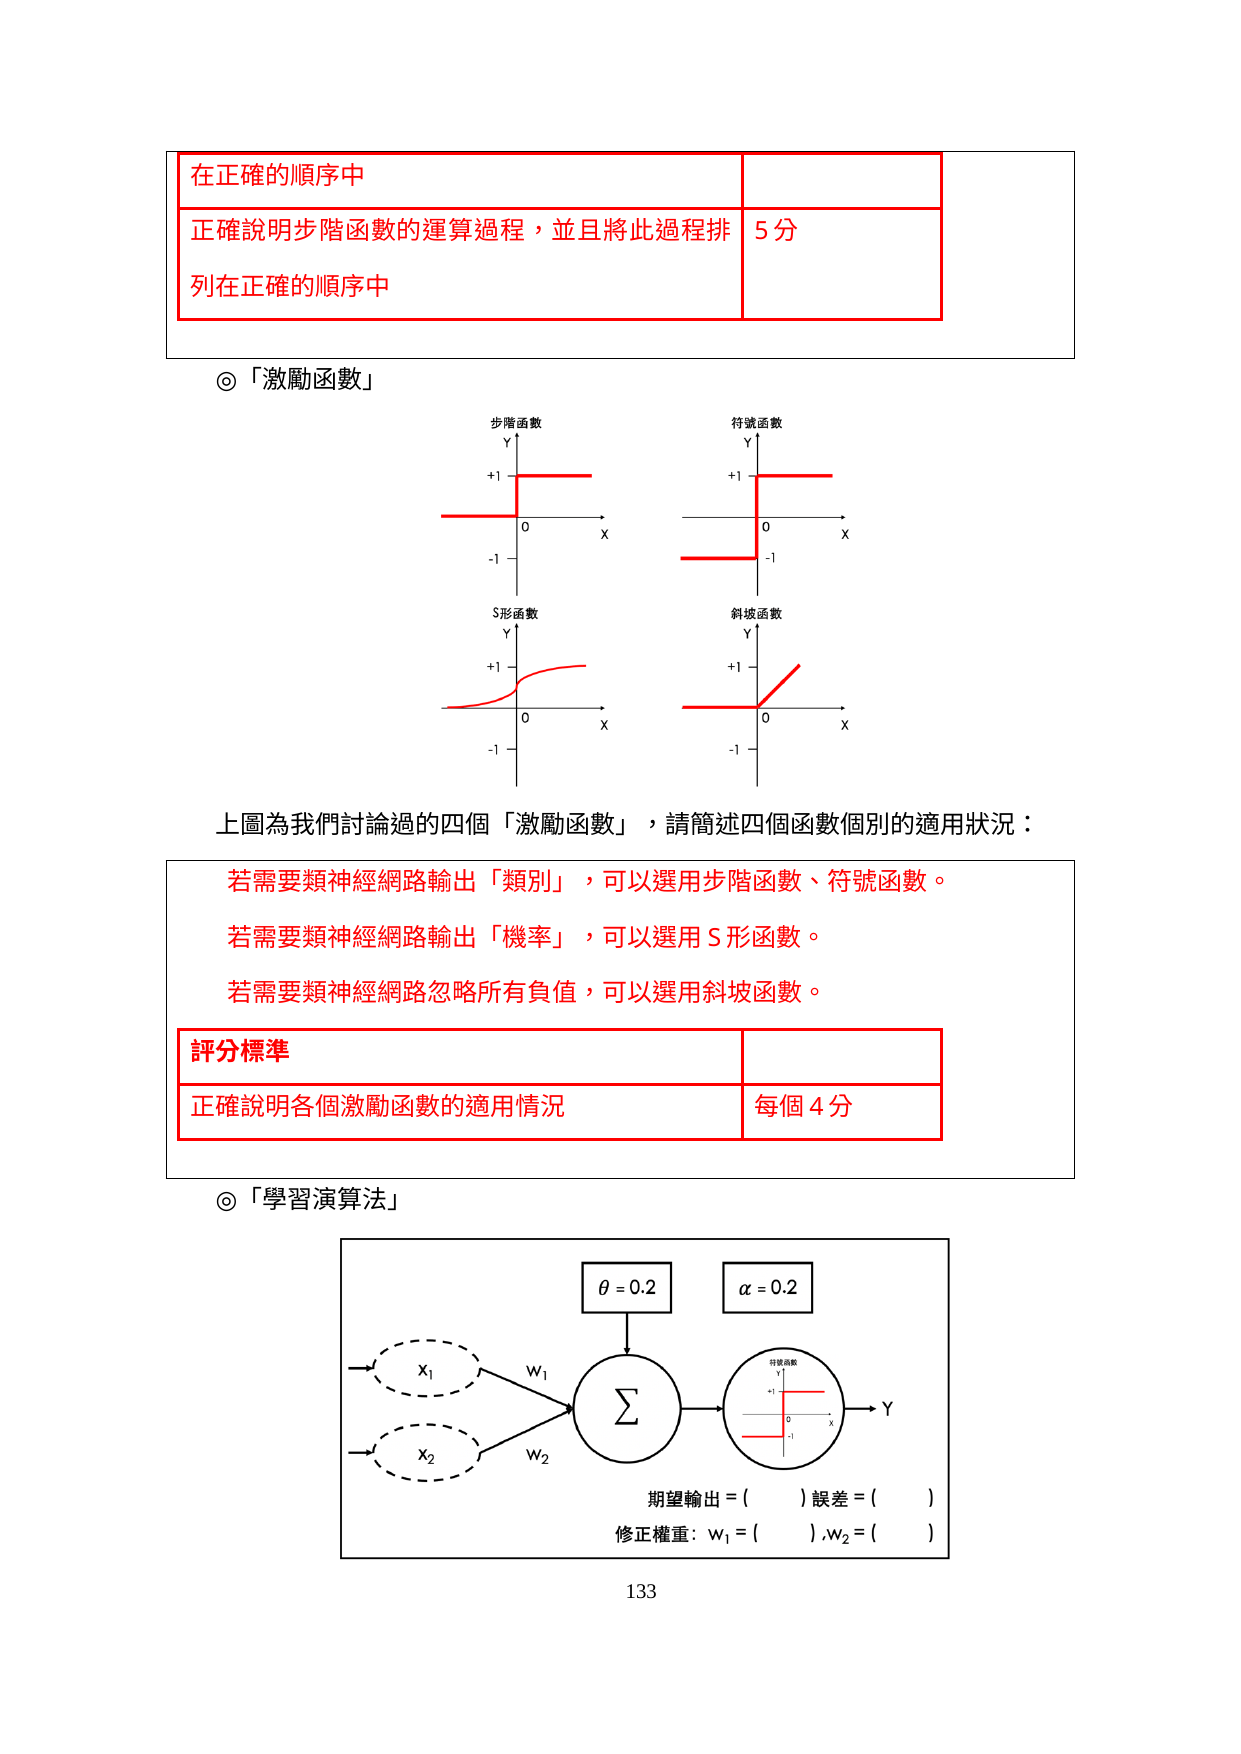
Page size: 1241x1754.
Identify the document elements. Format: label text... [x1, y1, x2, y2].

picture [336, 1235, 954, 1562]
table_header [167, 152, 1074, 358]
table_header 若需要類神經網路輸出「類別」，可以選用步階函數、符號函數。 若需要類神經網路輸出「機率」，可以選用S形函數。 若需要類神經網路忽略所有負值，可以選用斜坡函數。 [167, 861, 1074, 1178]
text ◎「激勵函數」 [165, 359, 1075, 397]
picture [435, 415, 855, 789]
text ◎「學習演算法」 [165, 1179, 1075, 1217]
text 上圖為我們討論過的四個「激勵函數」，請簡述四個函數個別的適用狀況： [165, 804, 1075, 842]
